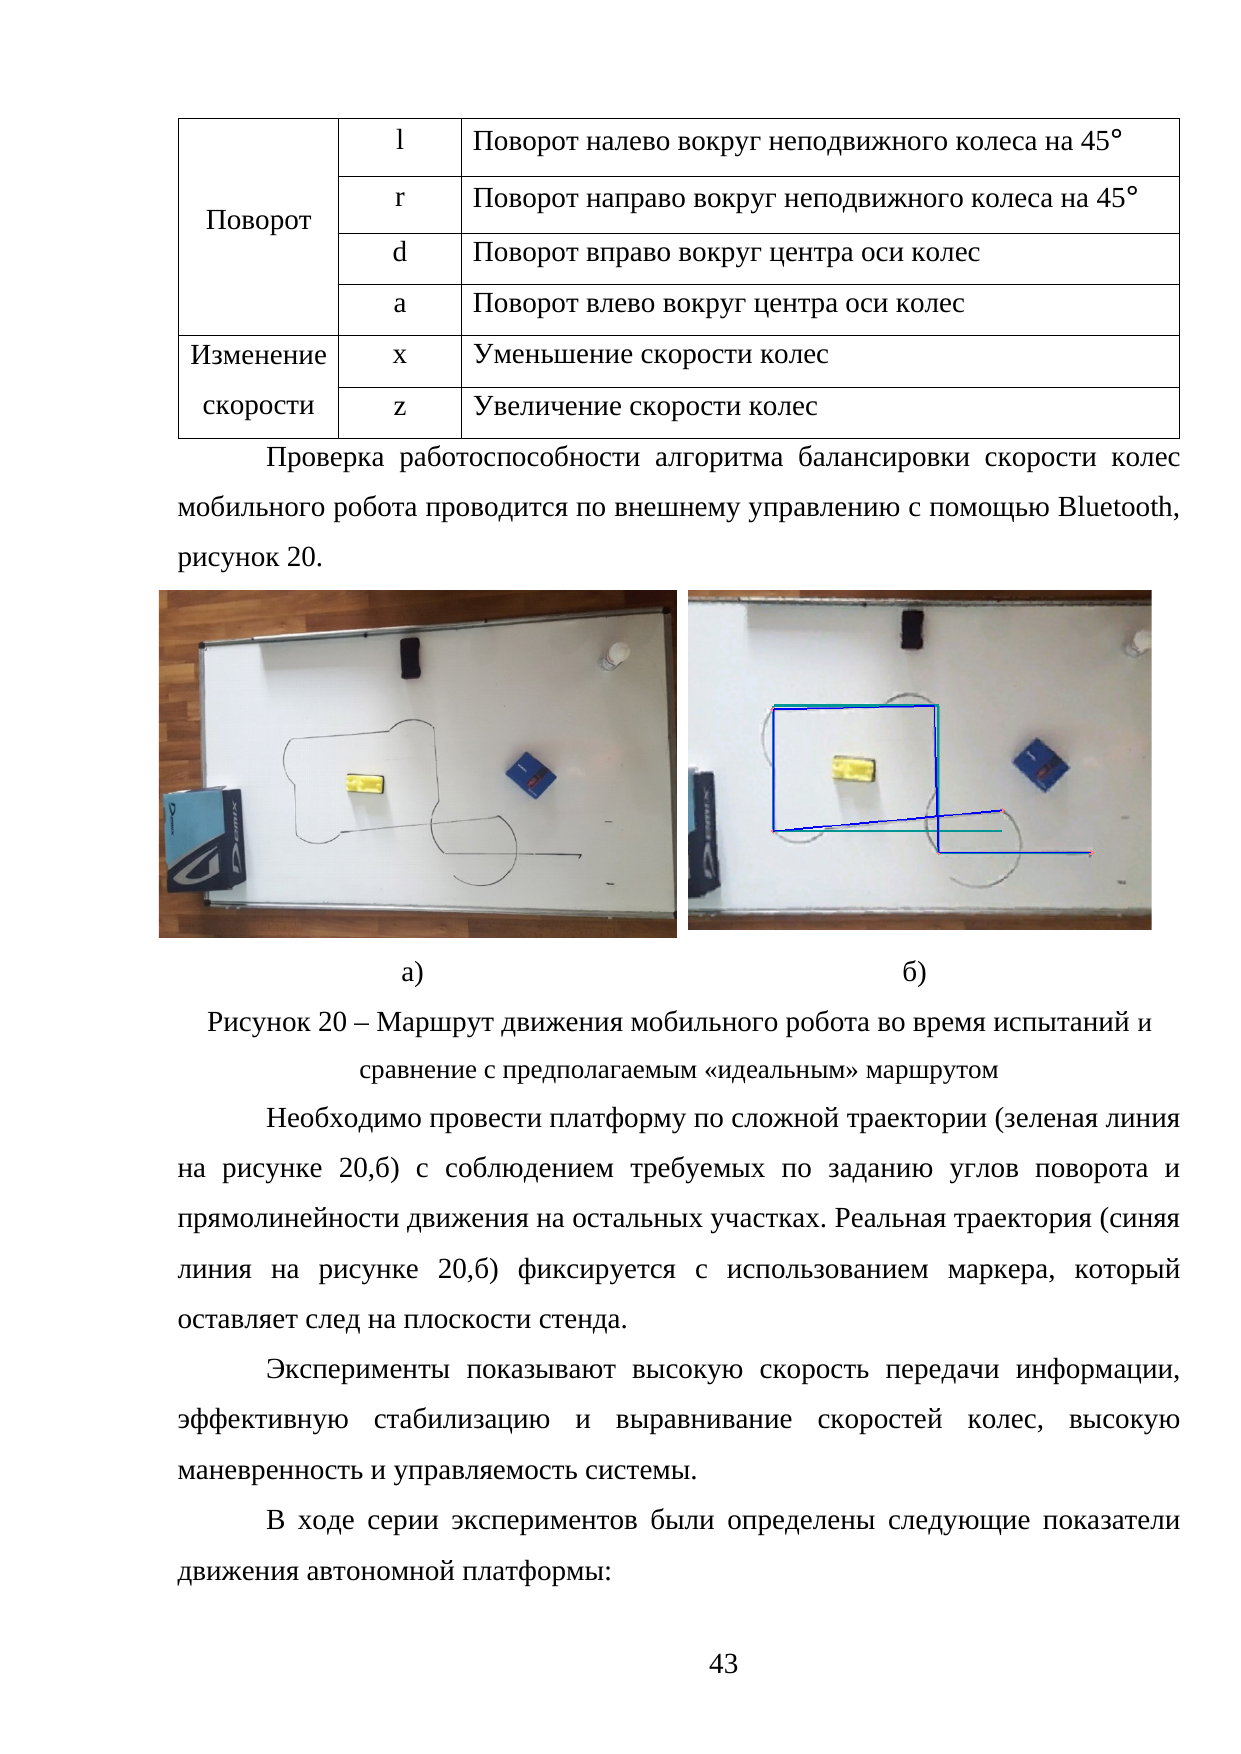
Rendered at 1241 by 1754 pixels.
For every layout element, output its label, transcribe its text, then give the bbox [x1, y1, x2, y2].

table_header [677, 590, 1152, 954]
table_cell z [339, 388, 461, 438]
table_header [148, 590, 677, 954]
text В ходе серии экспериментов были определены следующие показатели движения автономной платформы: [177, 1502, 1181, 1586]
table_cell Изменение скорости [179, 336, 338, 438]
text Необходимо провести платформу по сложной траектории (зеленая линия на рисунке 20,б) с соблюдением требуемых по заданию углов поворота и прямолинейности движения на остальных участках. Реальная траектория (синяя линия на рисунке 20,б) фиксируется с использованием маркера, который оставляет след на плоскости стенда. [177, 1100, 1181, 1334]
table_cell Увеличение скорости колес [462, 388, 1179, 438]
table_cell Поворот влево вокруг центра оси колес [462, 285, 1179, 335]
picture [158, 590, 677, 938]
table_cell б) [677, 954, 1152, 1004]
table_cell Поворот [179, 119, 338, 335]
table_cell Уменьшение скорости колес [462, 336, 1179, 387]
table_cell d [339, 234, 461, 284]
table_cell а) [148, 954, 677, 1004]
table_cell x [339, 336, 461, 387]
table_cell Поворот налево вокруг неподвижного колеса на 45° [462, 119, 1179, 176]
table_cell Поворот вправо вокруг центра оси колес [462, 234, 1179, 284]
text Проверка работоспособности алгоритма балансировки скорости колес мобильного робота проводится по внешнему управлению с помощью Bluetooth, рисунок 20. [177, 439, 1181, 573]
table_cell r [339, 177, 461, 233]
picture [688, 590, 1152, 930]
table_cell a [339, 285, 461, 335]
text Рисунок 20 – Маршрут движения мобильного робота во время испытаний и сравнение с предполагаемым «идеальным» маршрутом [177, 1004, 1181, 1084]
table_cell l [339, 119, 461, 176]
table_cell Поворот направо вокруг неподвижного колеса на 45° [462, 177, 1179, 233]
text Эксперименты показывают высокую скорость передачи информации, эффективную стабилизацию и выравнивание скоростей колес, высокую маневренность и управляемость системы. [177, 1351, 1181, 1486]
